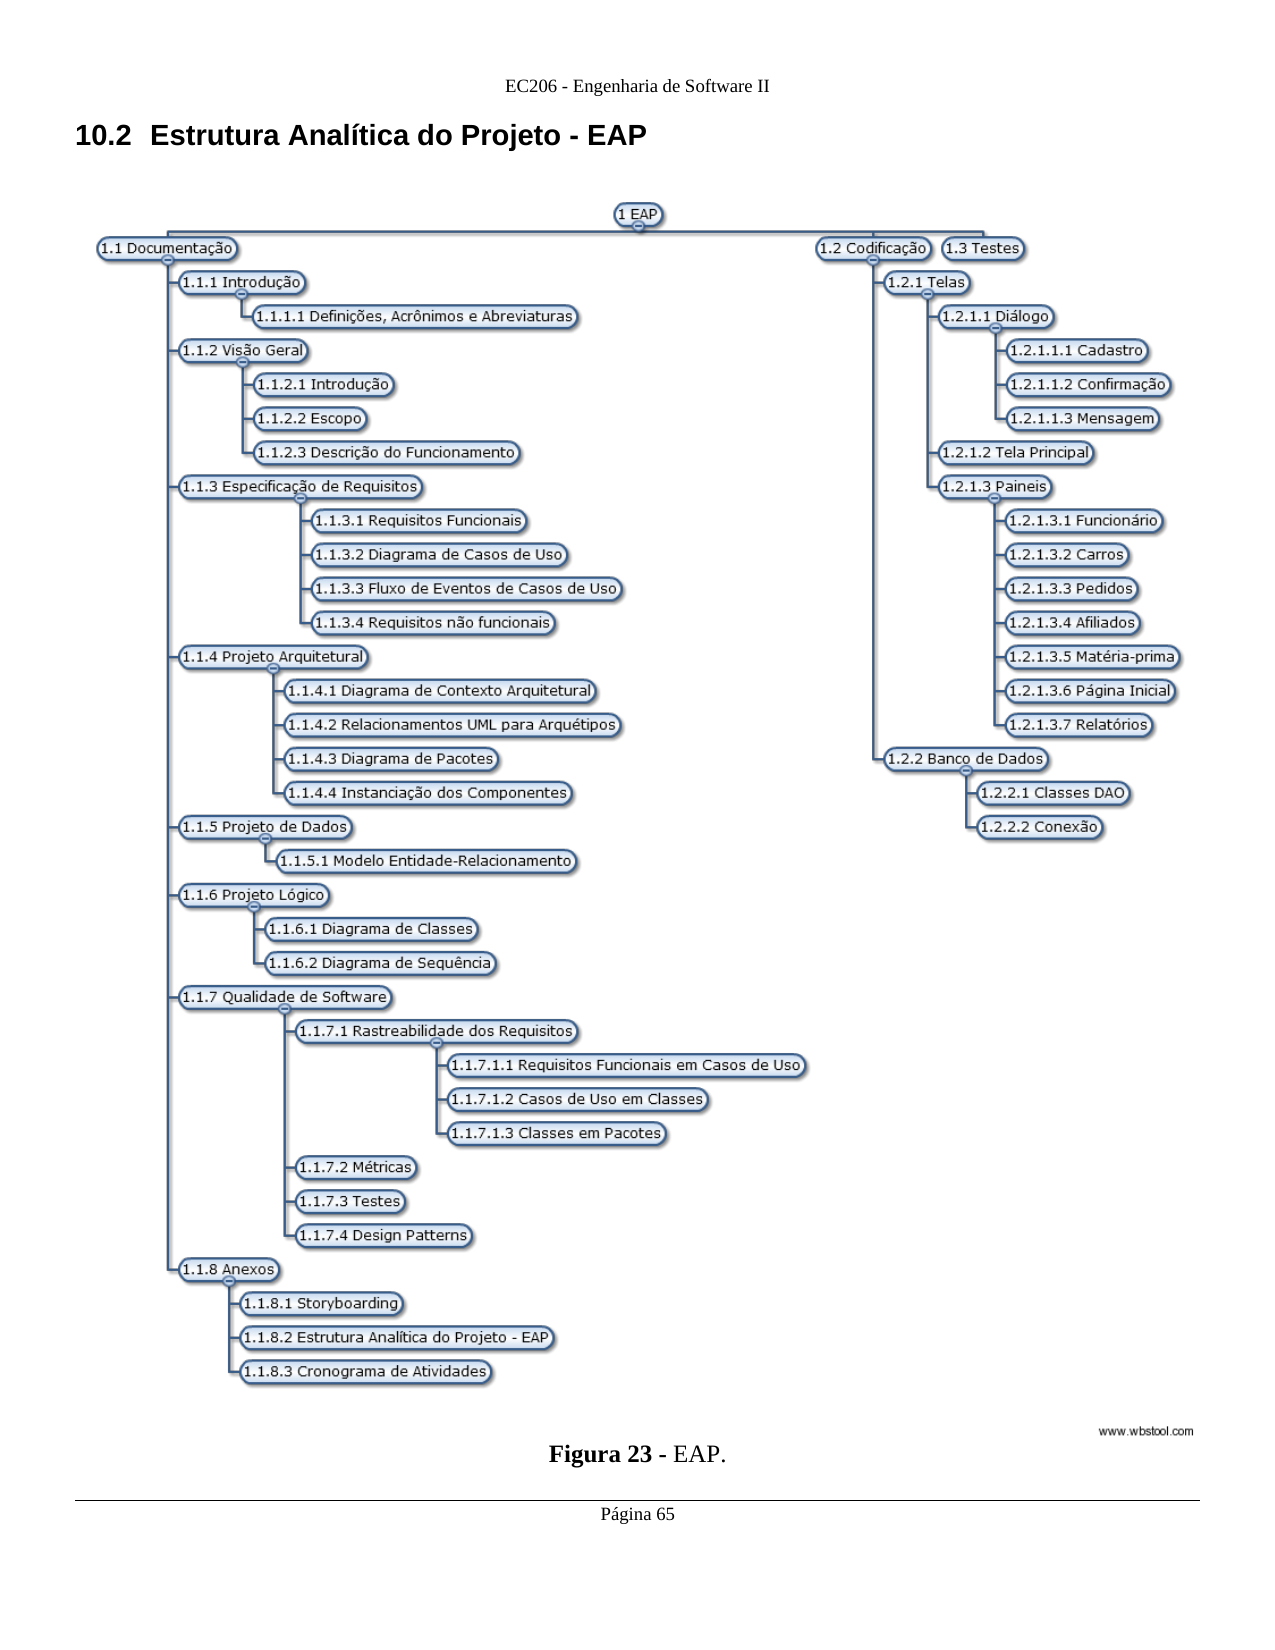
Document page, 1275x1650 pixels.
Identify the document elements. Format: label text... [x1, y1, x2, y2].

picture [75, 192, 1200, 1440]
subtitle Estrutura Analítica do Projeto - EAP [75, 118, 1200, 152]
